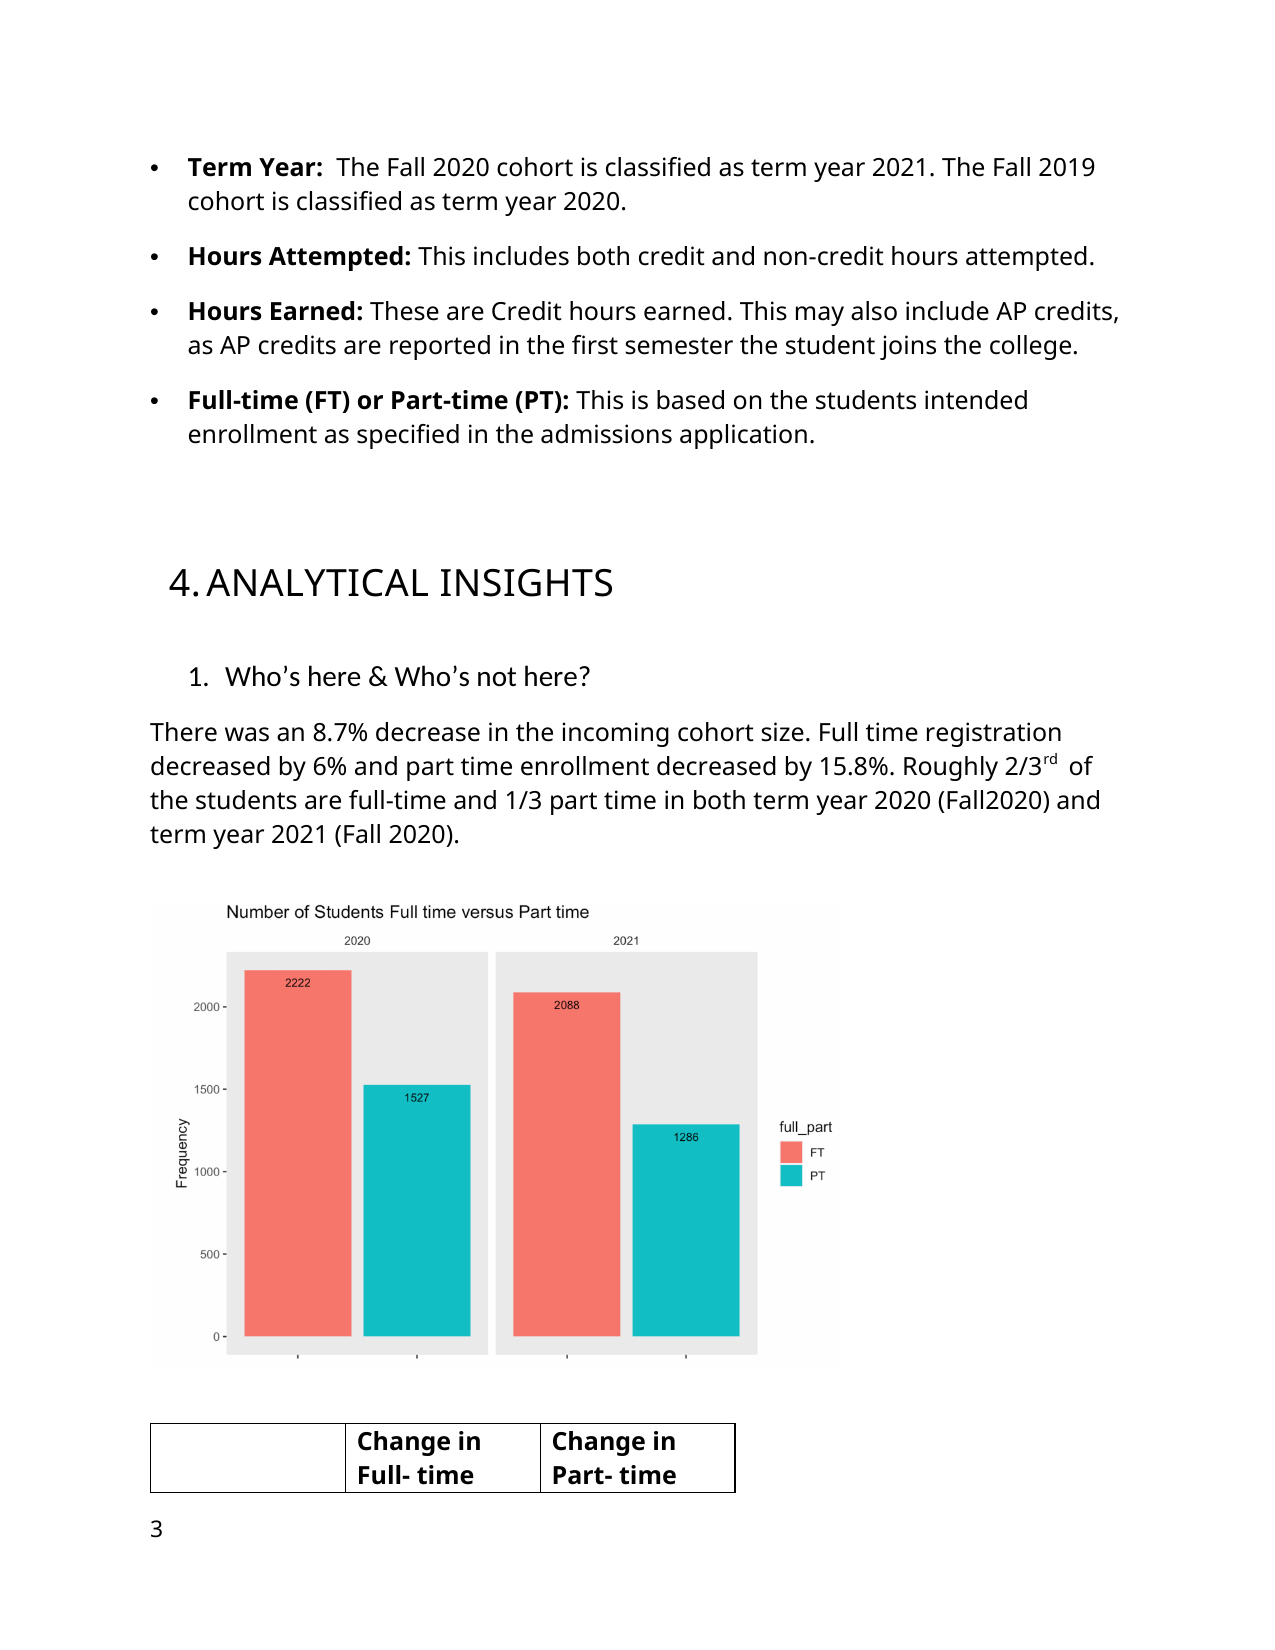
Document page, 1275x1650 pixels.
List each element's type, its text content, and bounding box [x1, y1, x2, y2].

list Hours Attempted: This includes both credit and non-credit hours attempted. [150, 239, 1125, 273]
list Hours Earned: These are Credit hours earned. This may also include AP credits, as AP credits are reported in the first semester the student joins the college. [150, 294, 1125, 362]
table_header [151, 1424, 345, 1492]
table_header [541, 1424, 734, 1492]
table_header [346, 1424, 540, 1492]
picture [150, 901, 842, 1371]
list Full-time (FT) or Part-time (PT): This is based on the students intended enrollment as specified in the admissions application. [150, 383, 1125, 451]
list Who’s here & Who’s not here? [187, 658, 1125, 694]
text There was an 8.7% decrease in the incoming cohort size. Full time registration decreased by 6% and part time enrollment decreased by 15.8%. Roughly 2/3rd of the students are full-time and 1/3 part time in both term year 2020 (Fall2020) and term year 2021 (Fall 2020). [150, 715, 1125, 851]
list Term Year: The Fall 2020 cohort is classified as term year 2021. The Fall 2019 cohort is classified as term year 2020. [150, 150, 1125, 218]
subtitle ANALYTICAL INSIGHTS [169, 556, 1125, 607]
